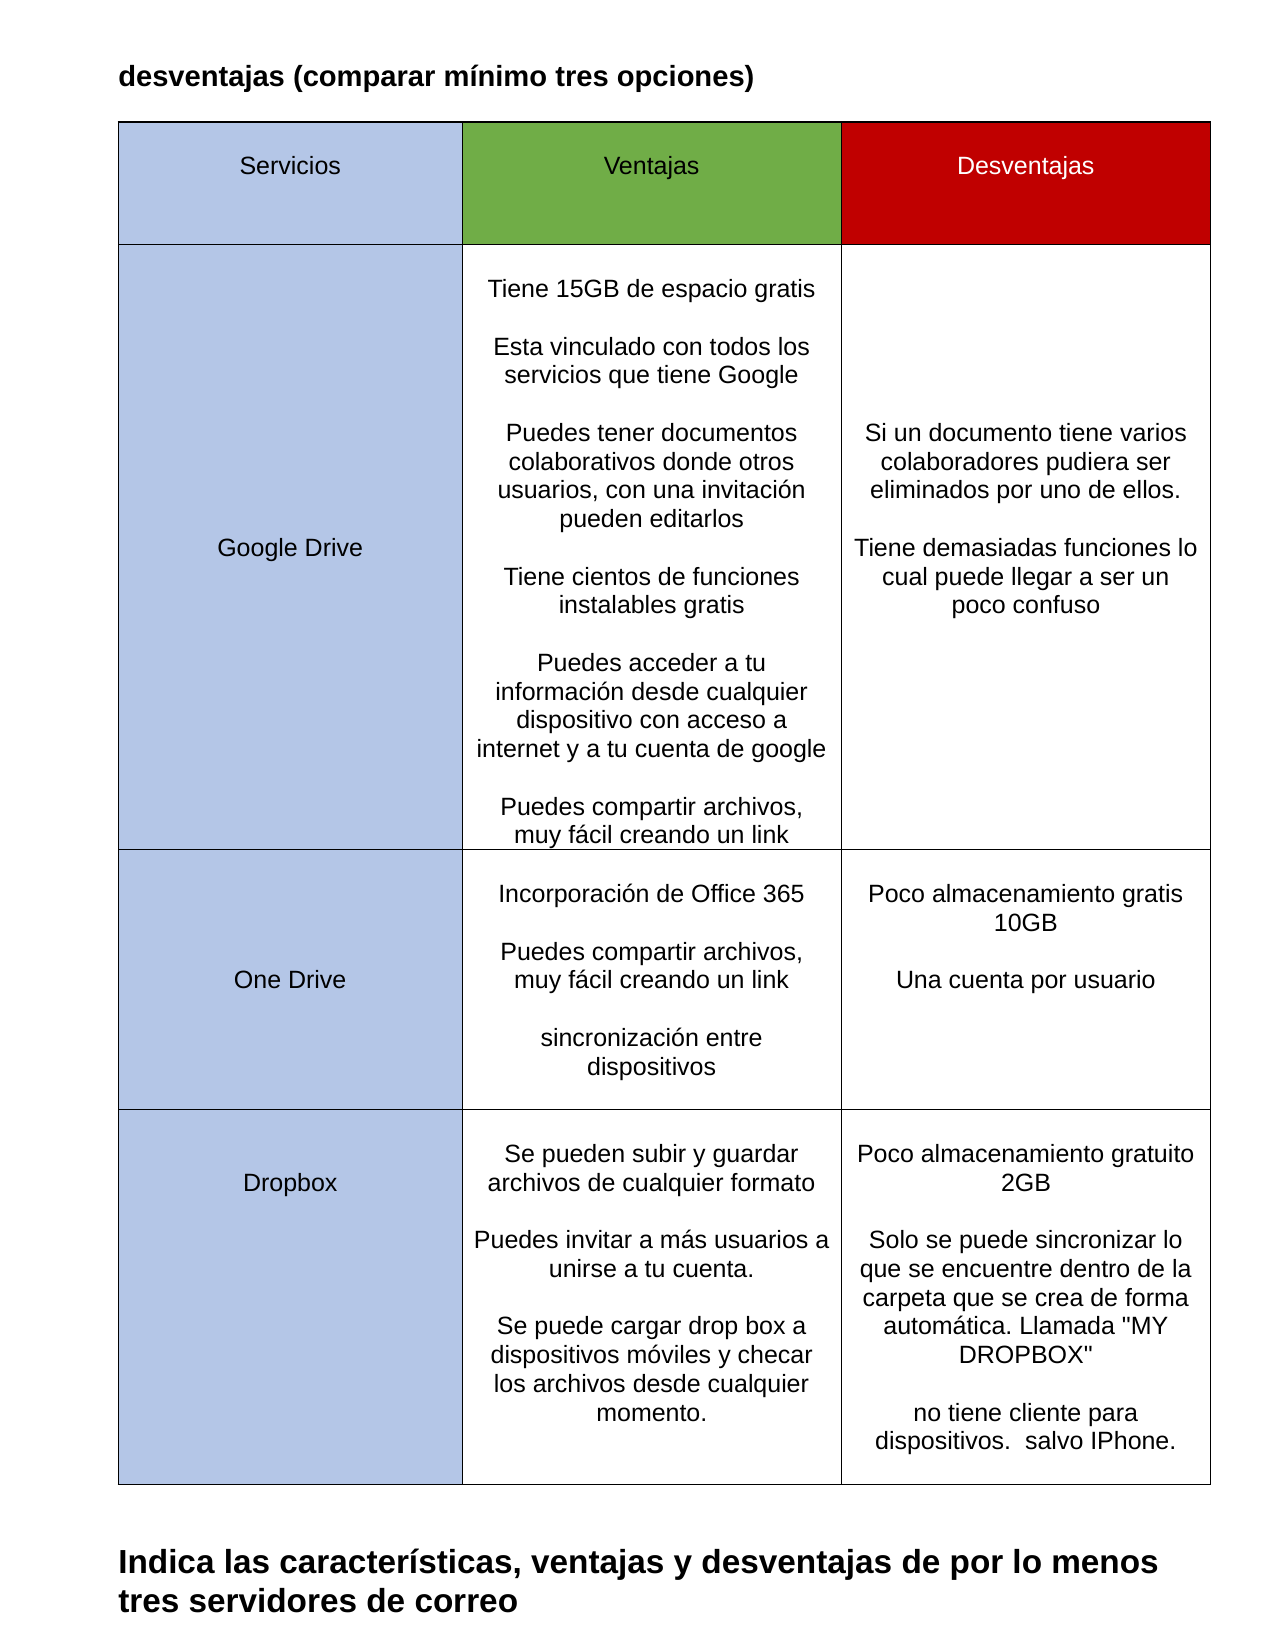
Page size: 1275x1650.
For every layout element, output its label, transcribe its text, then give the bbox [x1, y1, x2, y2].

table_cell Poco almacenamiento gratuito 2GB Solo se puede sincronizar lo que se encuentre dentro de la carpeta que se crea de forma automática. Llamada "MY DROPBOX" no tiene cliente para dispositivos. salvo IPhone. [842, 1110, 1210, 1484]
table_header Desventajas [842, 123, 1210, 244]
table_cell Poco almacenamiento gratis 10GB Una cuenta por usuario [842, 850, 1210, 1109]
table_cell Google Drive [119, 245, 462, 849]
table_cell Dropbox [119, 1110, 462, 1484]
table_cell Si un documento tiene varios colaboradores pudiera ser eliminados por uno de ellos. Tiene demasiadas funciones lo cual puede llegar a ser un poco confuso [842, 245, 1210, 849]
table_header Servicios [119, 123, 462, 244]
table_cell Incorporación de Office 365 Puedes compartir archivos, muy fácil creando un link sincronización entre dispositivos [463, 850, 841, 1109]
table_cell One Drive [119, 850, 462, 1109]
table_cell Tiene 15GB de espacio gratis Esta vinculado con todos los servicios que tiene Google Puedes tener documentos colaborativos donde otros usuarios, con una invitación pueden editarlos Tiene cientos de funciones instalables gratis Puedes acceder a tu información desde cualquier dispositivo con acceso a internet y a tu cuenta de google Puedes compartir archivos, muy fácil creando un link [463, 245, 841, 849]
text Indica las características, ventajas y desventajas de por lo menos tres servidores de correo [118, 1542, 1205, 1619]
table_cell Se pueden subir y guardar archivos de cualquier formato Puedes invitar a más usuarios a unirse a tu cuenta. Se puede cargar drop box a dispositivos móviles y checar los archivos desde cualquier momento. [463, 1110, 841, 1484]
table_header Ventajas [463, 123, 841, 244]
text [118, 59, 1205, 93]
